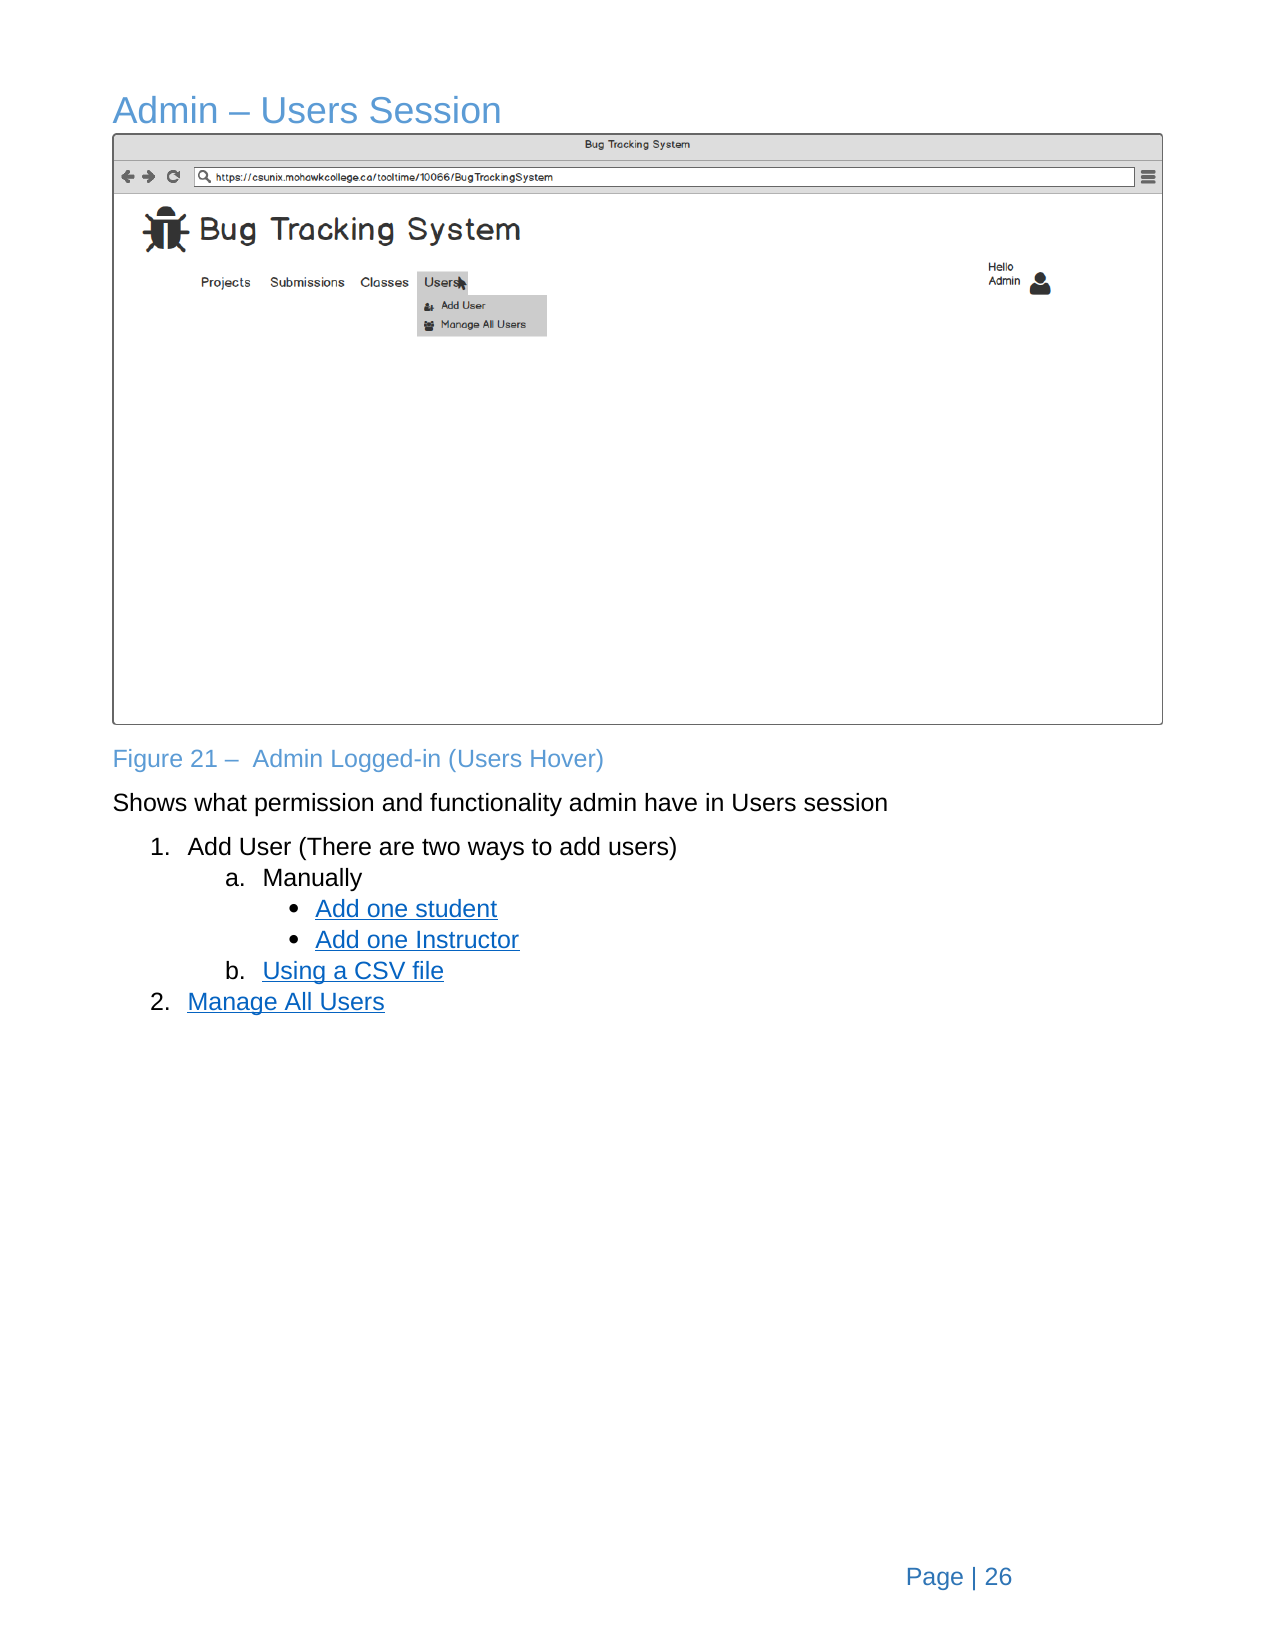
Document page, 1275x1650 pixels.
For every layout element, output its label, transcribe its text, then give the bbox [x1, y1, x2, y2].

text Admin – Users Session Figure 21 – Admin Logged-in (Users Hover) [112, 725, 1163, 773]
list Manually [225, 863, 1163, 891]
list Add one Instructor [289, 925, 1163, 954]
list Manage All Users [150, 987, 1163, 1016]
text Admin – Users Session Figure 21 – Admin Logged-in (Users Hover) [112, 89, 1163, 133]
list Using a CSV file [225, 956, 1163, 985]
picture [112, 133, 1163, 725]
list Add one student [289, 894, 1163, 922]
list Add User (There are two ways to add users) [150, 832, 1163, 860]
text Shows what permission and functionality admin have in Users session [112, 788, 1163, 817]
